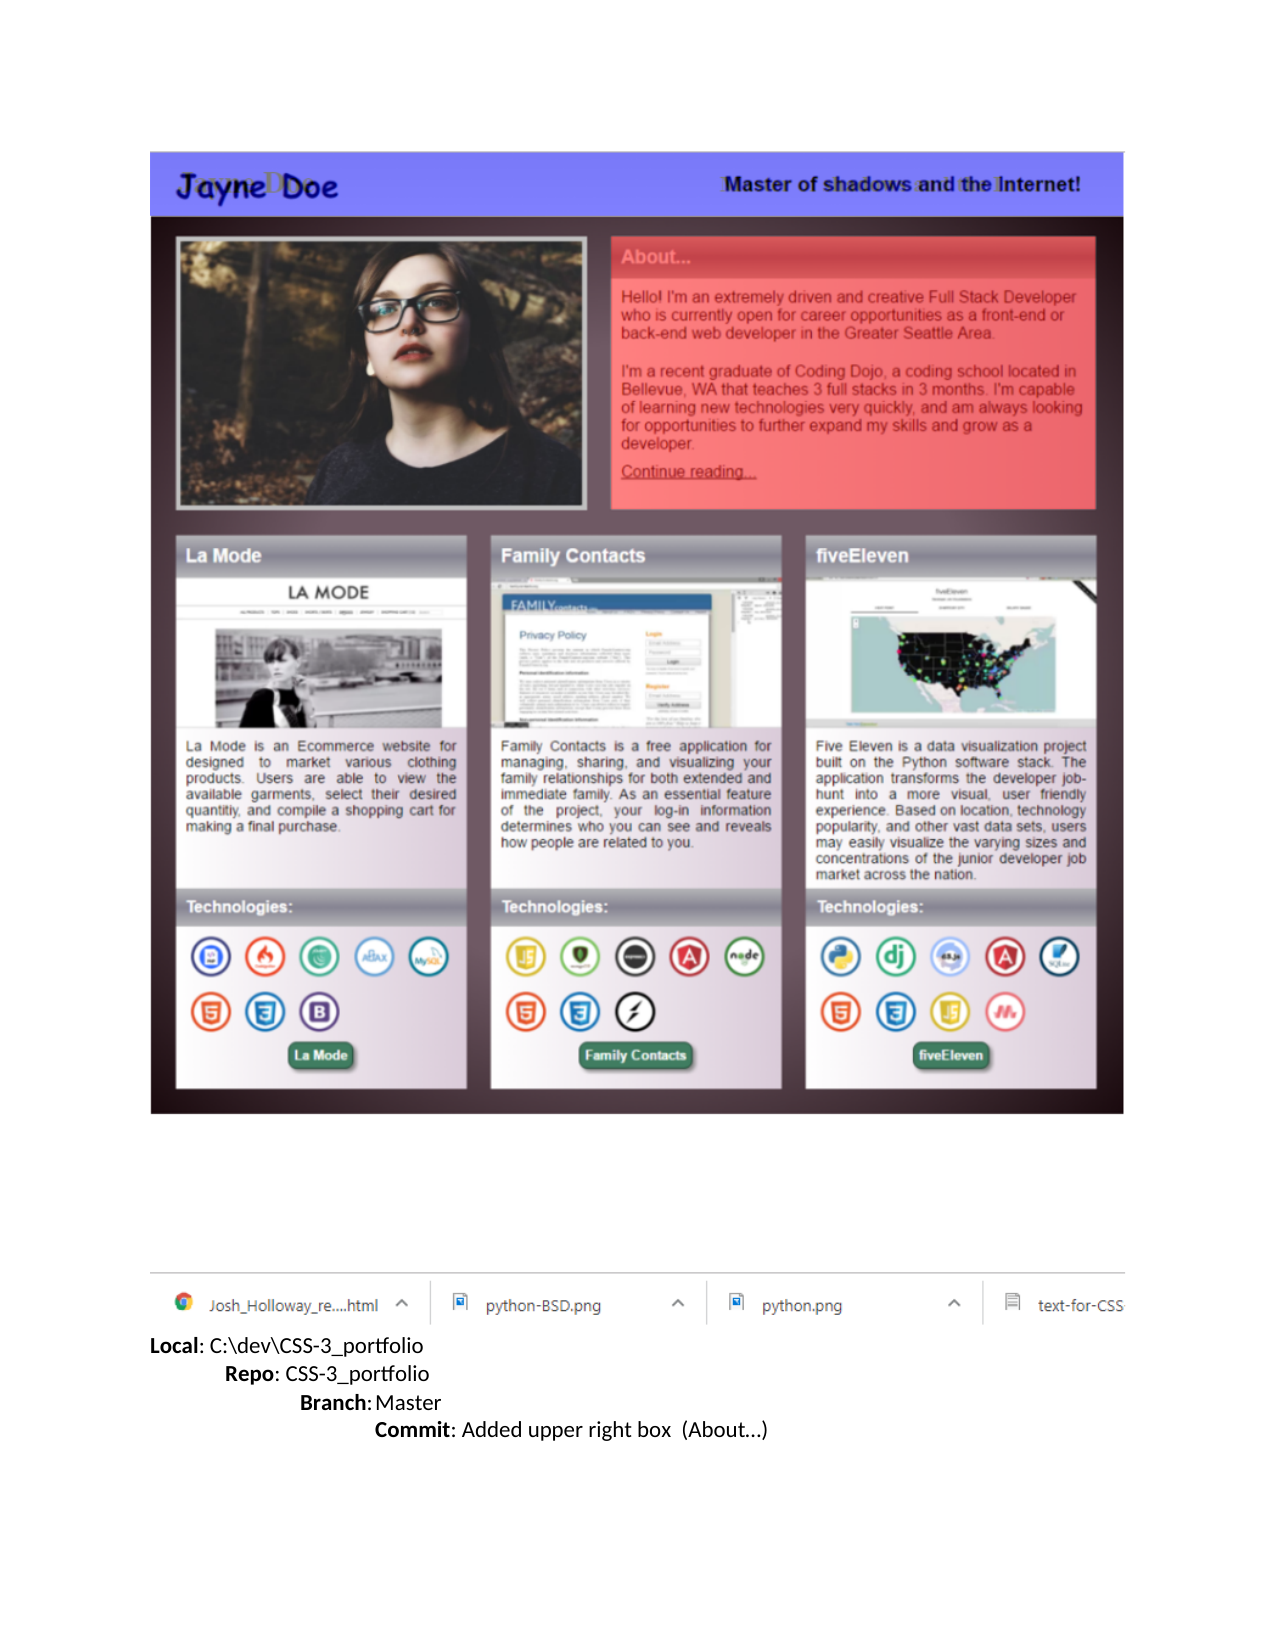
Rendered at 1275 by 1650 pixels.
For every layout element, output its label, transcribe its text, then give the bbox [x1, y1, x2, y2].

text Local: C:\dev\CSS-3_portfolio [150, 1332, 1125, 1359]
text Commit: Added upper right box (About…) [300, 1416, 1125, 1444]
picture [150, 150, 1125, 1332]
text Repo: CSS-3_portfolio [150, 1359, 1125, 1388]
text Branch: Master [150, 1388, 1125, 1416]
